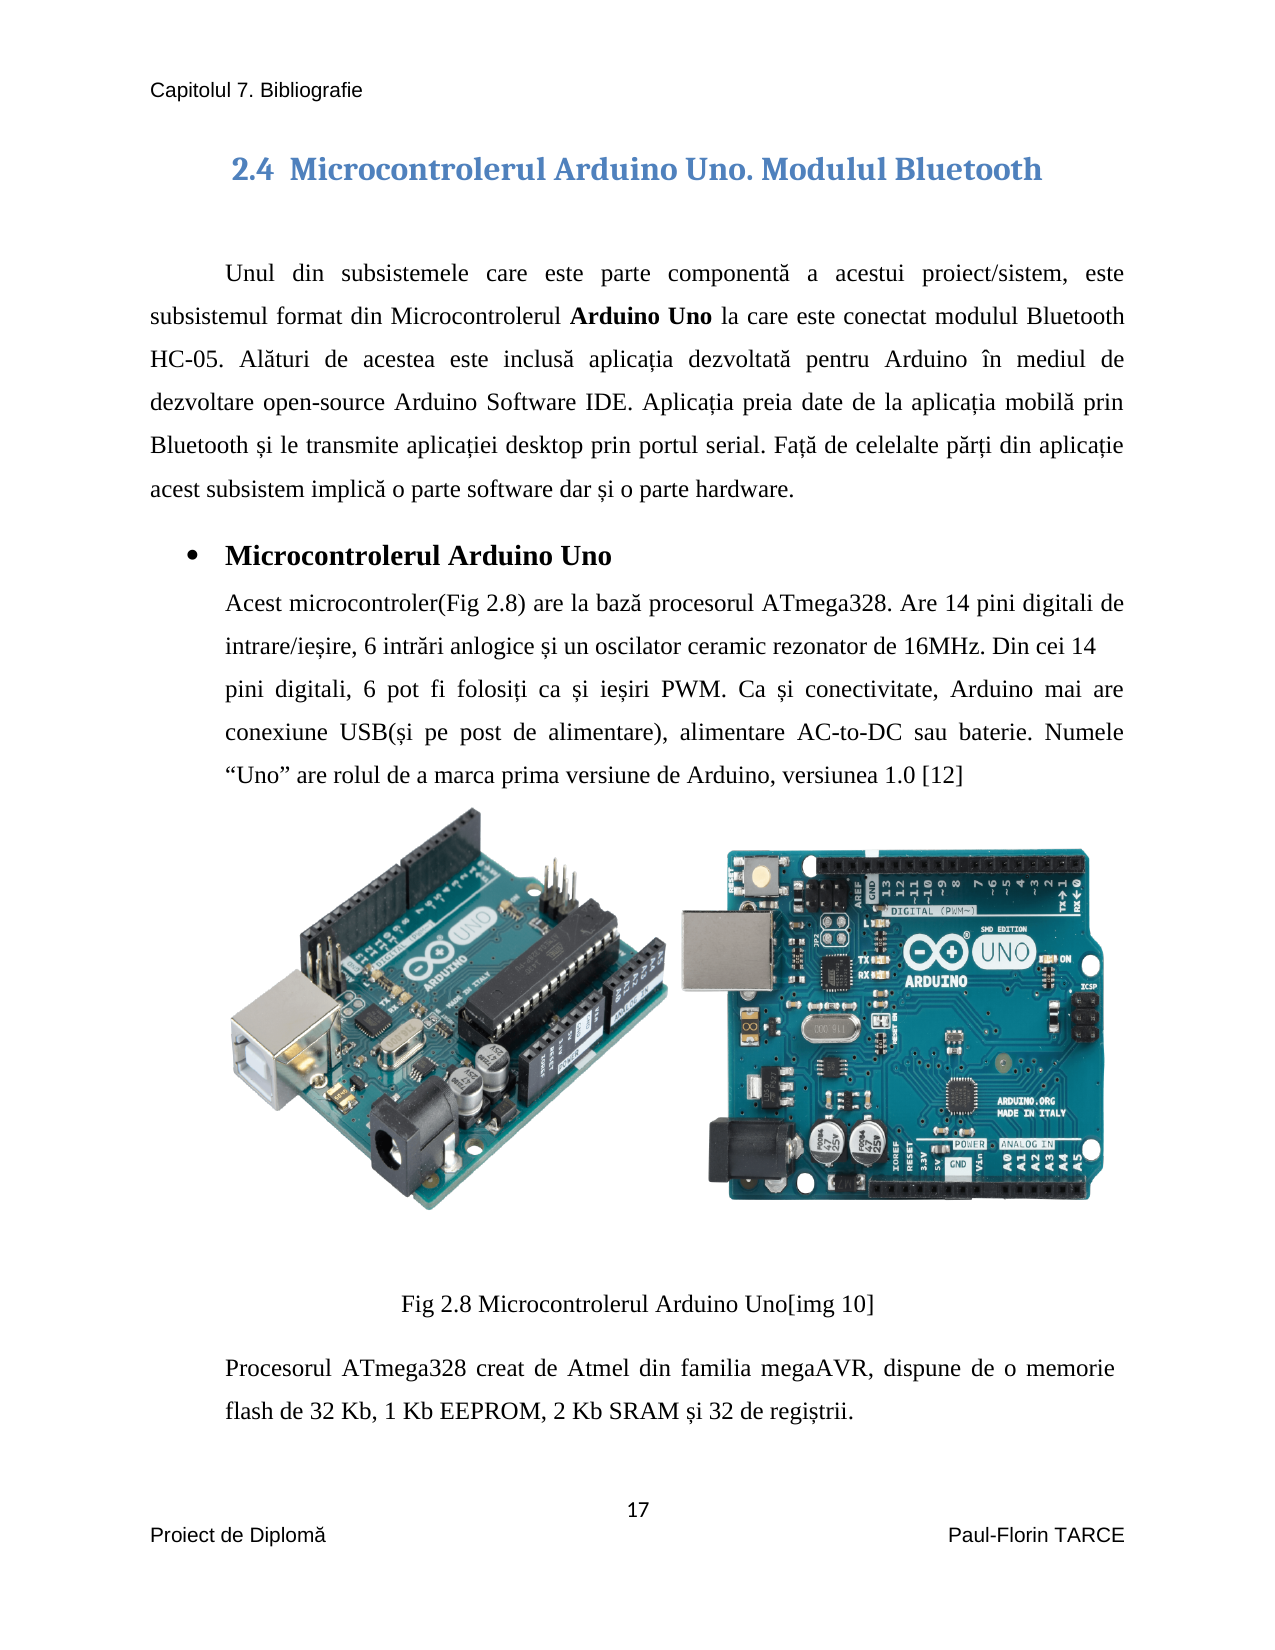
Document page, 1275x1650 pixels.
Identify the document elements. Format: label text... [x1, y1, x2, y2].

picture [225, 803, 1112, 1212]
list pini digitali, 6 pot fi folosiți ca și ieșiri PWM. Ca și conectivitate, Arduino mai are conexiune USB(și pe post de alimentare), alimentare AC-to-DC sau baterie. Numele “Uno” are rolul de a marca prima versiune de Arduino, versiunea 1.0 [12] [225, 674, 1125, 789]
list Acest microcontroler(Fig 2.8) are la bază procesorul ATmega328. Are 14 pini digitali de intrare/ieșire, 6 intrări anlogice și un oscilator ceramic rezonator de 16MHz. Din cei 14 [225, 588, 1125, 660]
text Unul din subsistemele care este parte componentă a acestui proiect/sistem, este subsistemul format din Microcontrolerul Arduino Uno la care este conectat modulul Bluetooth HC-05. Alături de acestea este inclusă aplicația dezvoltată pentru Arduino în mediul de dezvoltare open-source Arduino Software IDE. Aplicația preia date de la aplicația mobilă prin Bluetooth și le transmite aplicației desktop prin portul serial. Față de celelalte părți din aplicație acest subsistem implică o parte software dar și o parte hardware. [150, 258, 1125, 502]
list Microcontrolerul Arduino Uno [187, 538, 1125, 571]
subtitle 2.4 Microcontrolerul Arduino Uno. Modulul Bluetooth [150, 150, 1125, 188]
text Procesorul ATmega328 creat de Atmel din familia megaAVR, dispune de o memorie flash de 32 Kb, 1 Kb EEPROM, 2 Kb SRAM și 32 de regiștrii. [150, 1353, 1125, 1425]
text Fig 2.8 Microcontrolerul Arduino Uno[img 10] [150, 1289, 1125, 1318]
